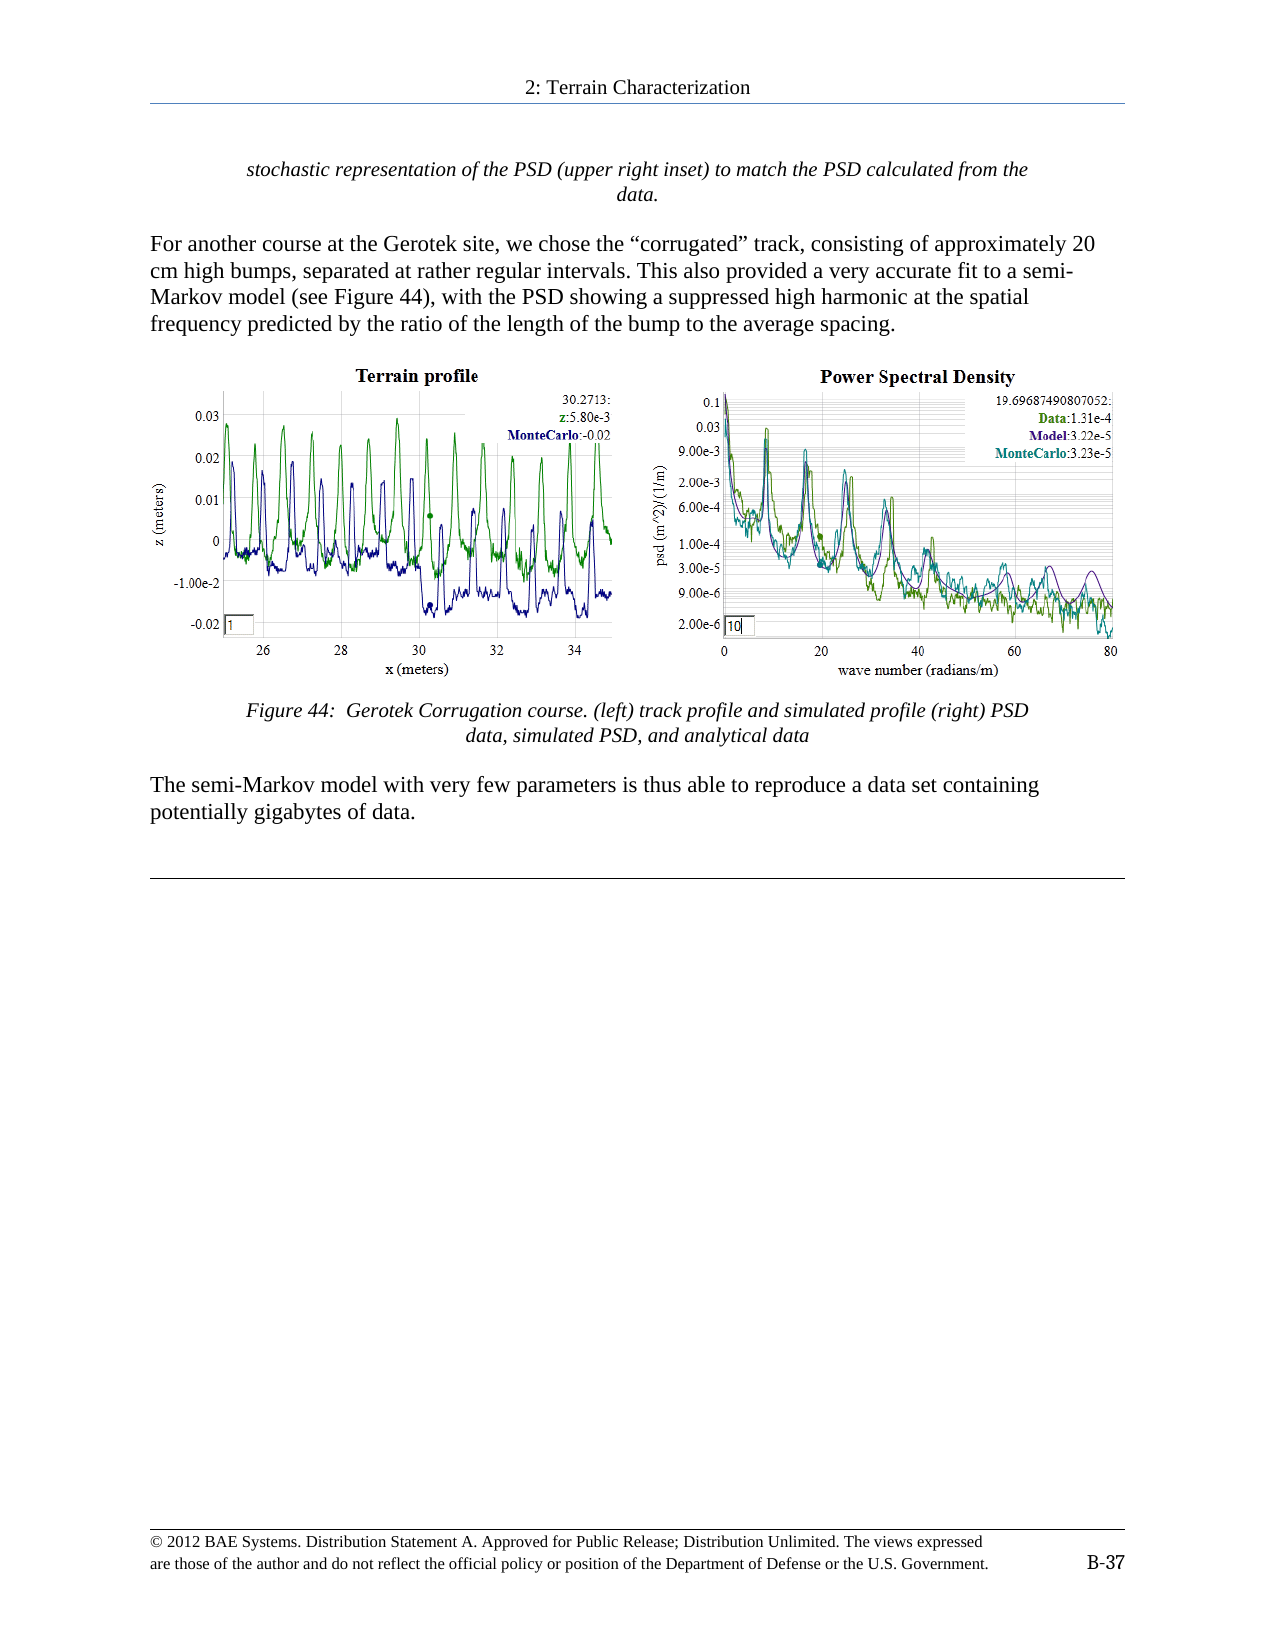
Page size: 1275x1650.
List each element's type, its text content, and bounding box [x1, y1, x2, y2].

text The semi-Markov model with very few parameters is thus able to reproduce a data set containing potentially gigabytes of data. [150, 772, 1125, 824]
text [225, 157, 1050, 206]
picture [150, 361, 1125, 686]
text Figure 44: Gerotek Corrugation course. (left) track profile and simulated profile (right) PSD data, simulated PSD, and analytical data [225, 698, 1050, 747]
text For another course at the Gerotek site, we chose the “corrugated” track, consisting of approximately 20 cm high bumps, separated at rather regular intervals. This also provided a very accurate fit to a semi-Markov model (see Figure 44), with the PSD showing a suppressed high harmonic at the spatial frequency predicted by the ratio of the length of the bump to the average spacing. [150, 231, 1125, 336]
